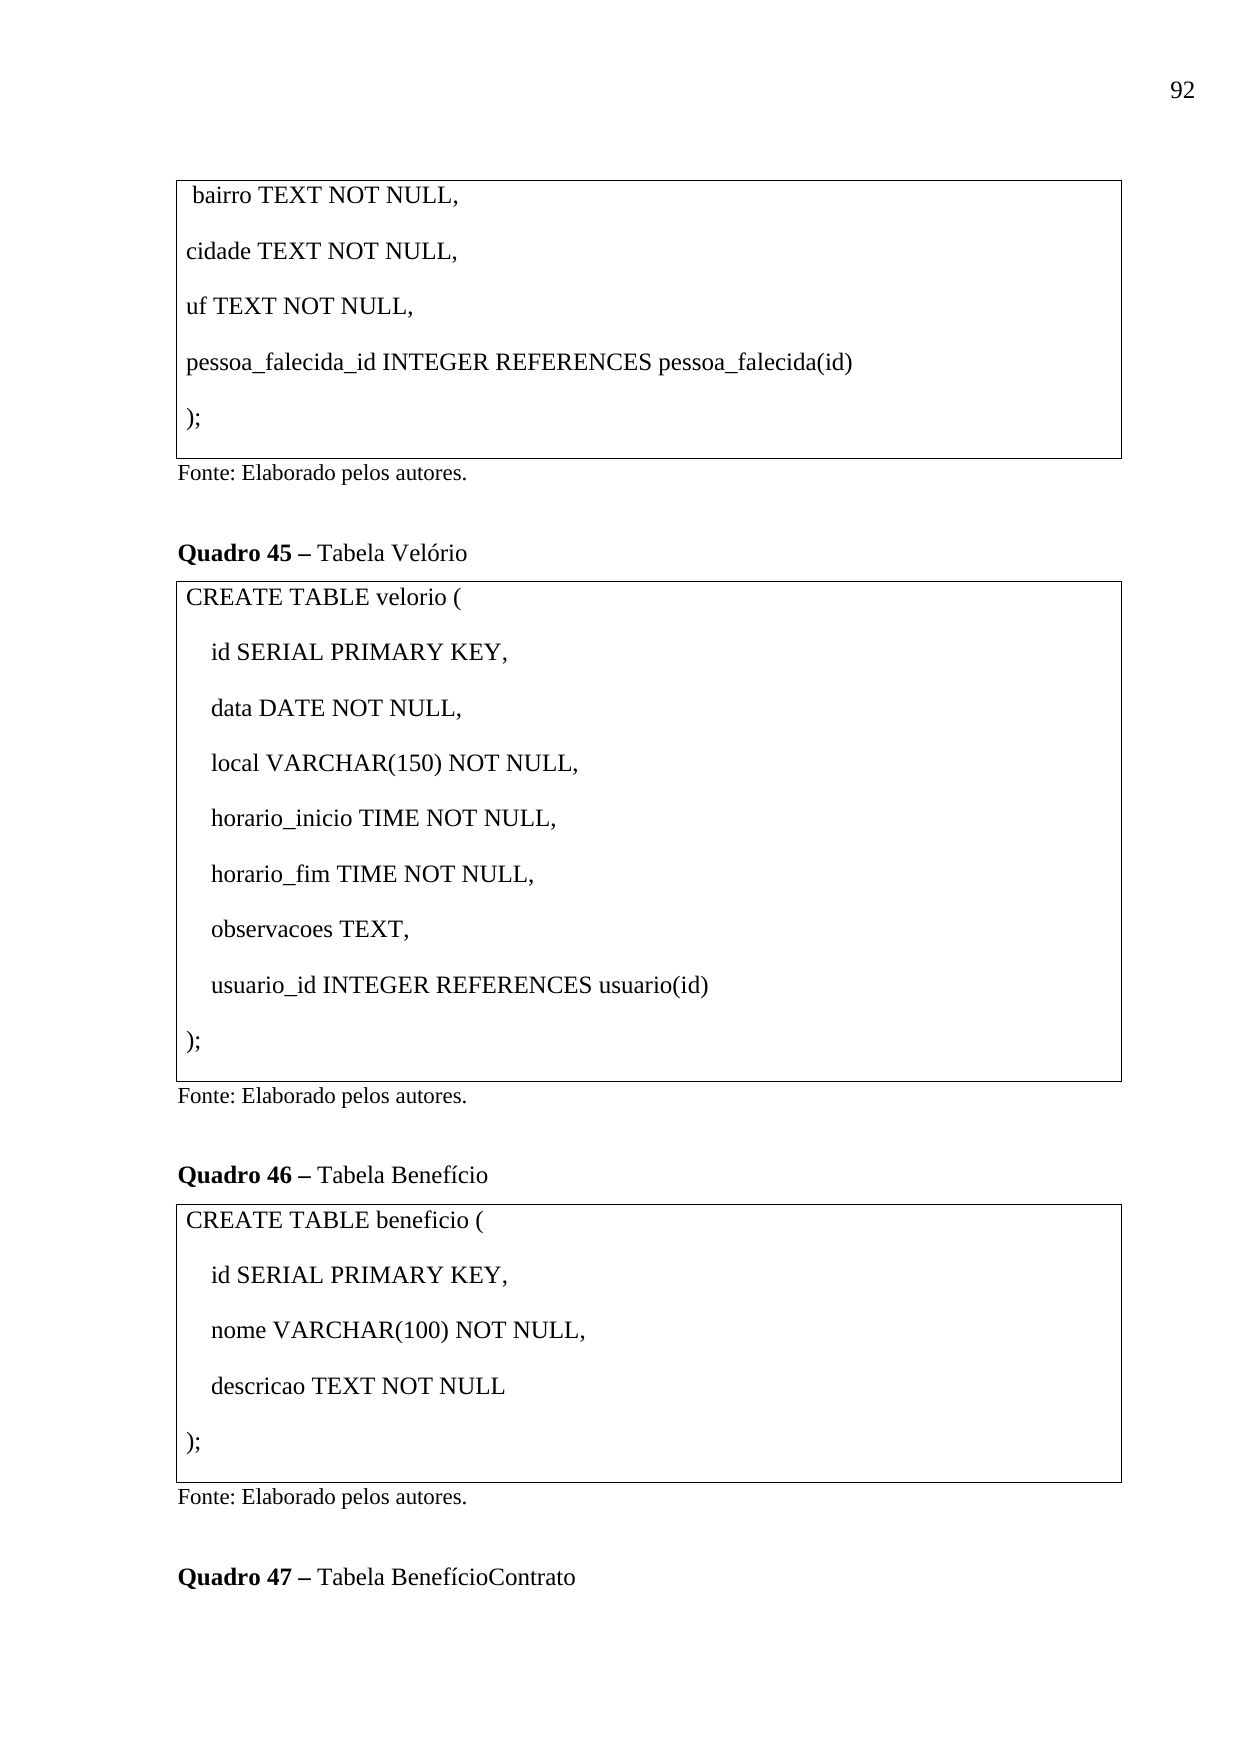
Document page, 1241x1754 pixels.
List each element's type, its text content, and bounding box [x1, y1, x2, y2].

table_header CREATE TABLE beneficio ( id SERIAL PRIMARY KEY, nome VARCHAR(100) NOT NULL, descricao TEXT NOT NULL ); [177, 1205, 1121, 1482]
text Quadro 45 – Tabela Velório [177, 538, 1122, 566]
text Fonte: Elaborado pelos autores. [177, 459, 1122, 485]
text Fonte: Elaborado pelos autores. [177, 1483, 1122, 1509]
text Quadro 46 – Tabela Benefício [177, 1161, 1122, 1189]
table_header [177, 181, 1121, 458]
table_header CREATE TABLE velorio ( id SERIAL PRIMARY KEY, data DATE NOT NULL, local VARCHAR(150) NOT NULL, horario_inicio TIME NOT NULL, horario_fim TIME NOT NULL, observacoes TEXT, usuario_id INTEGER REFERENCES usuario(id) ); [177, 582, 1121, 1081]
text Fonte: Elaborado pelos autores. [177, 1082, 1122, 1108]
text Quadro 47 – Tabela BenefícioContrato [177, 1562, 1122, 1591]
